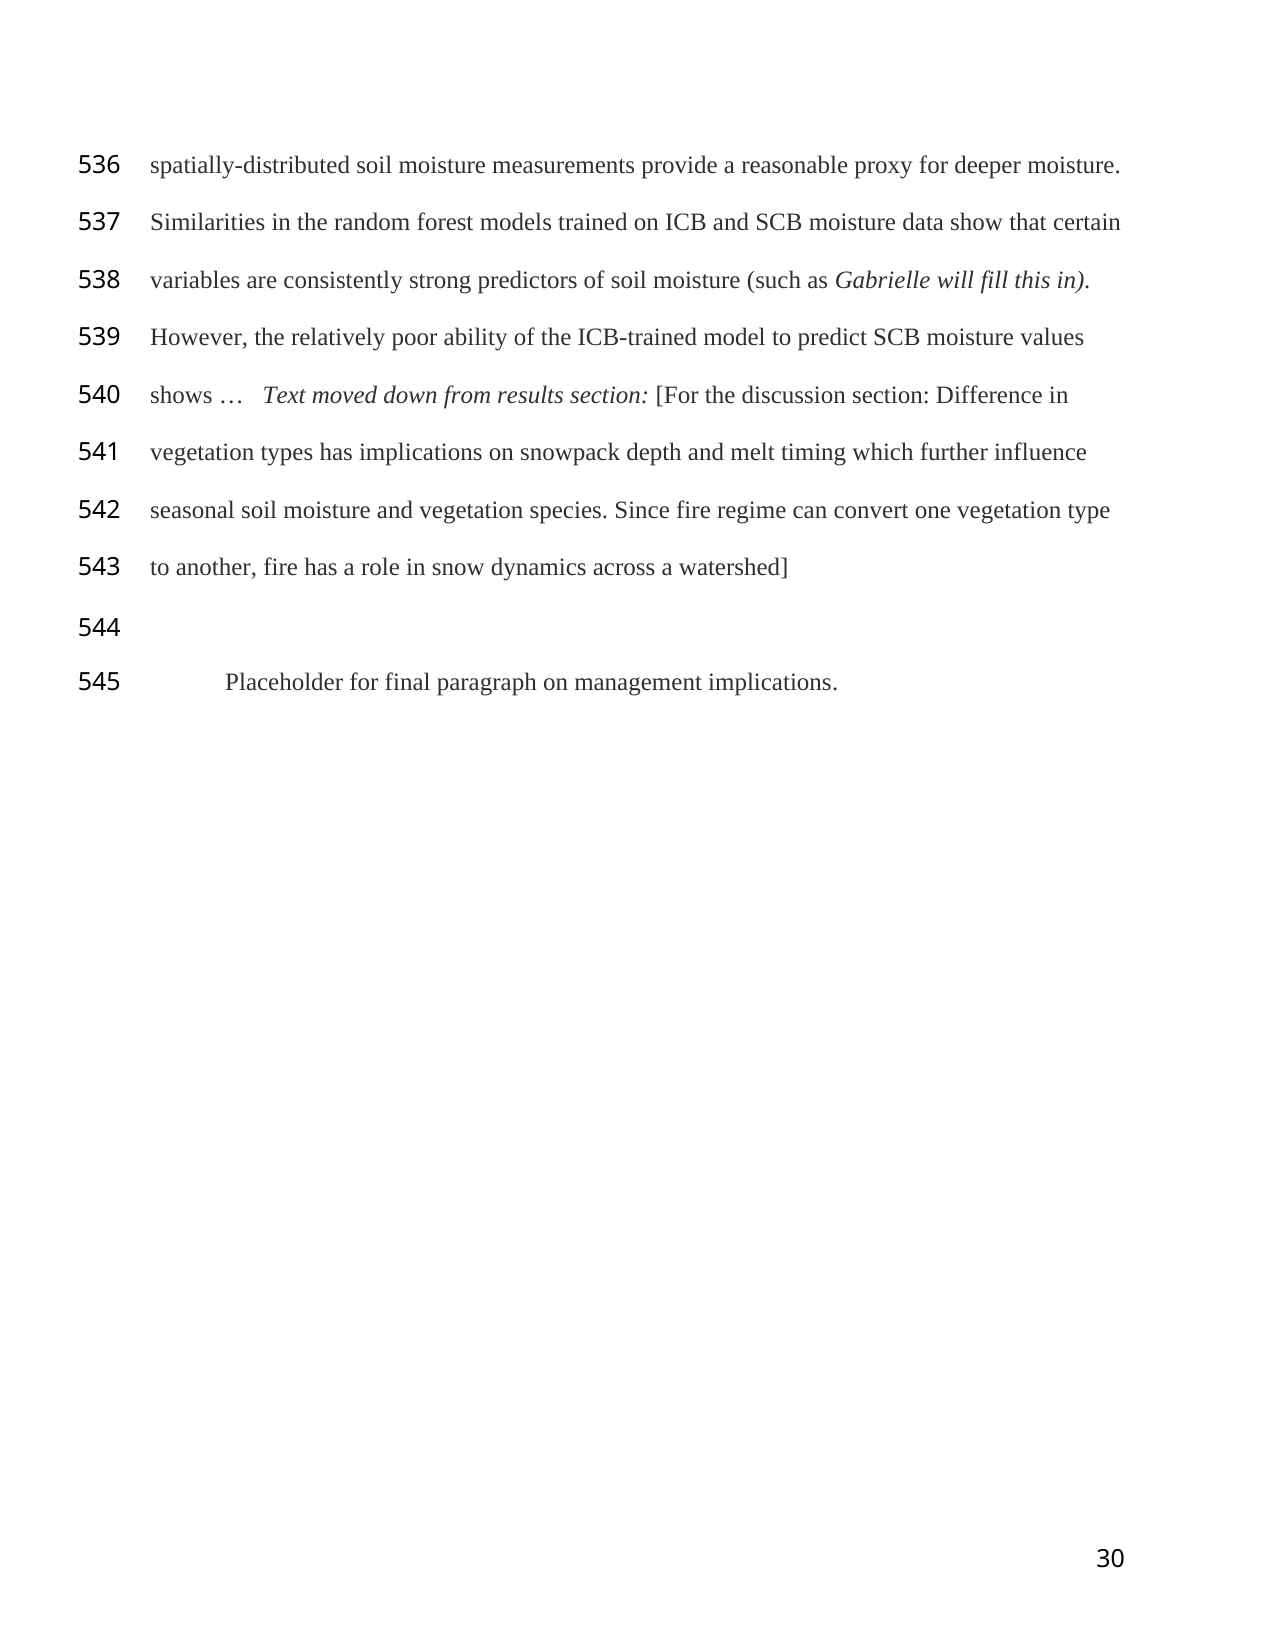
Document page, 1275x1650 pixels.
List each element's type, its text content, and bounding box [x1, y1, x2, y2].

text Placeholder for final paragraph on management implications. [150, 667, 1125, 696]
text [150, 150, 1125, 581]
